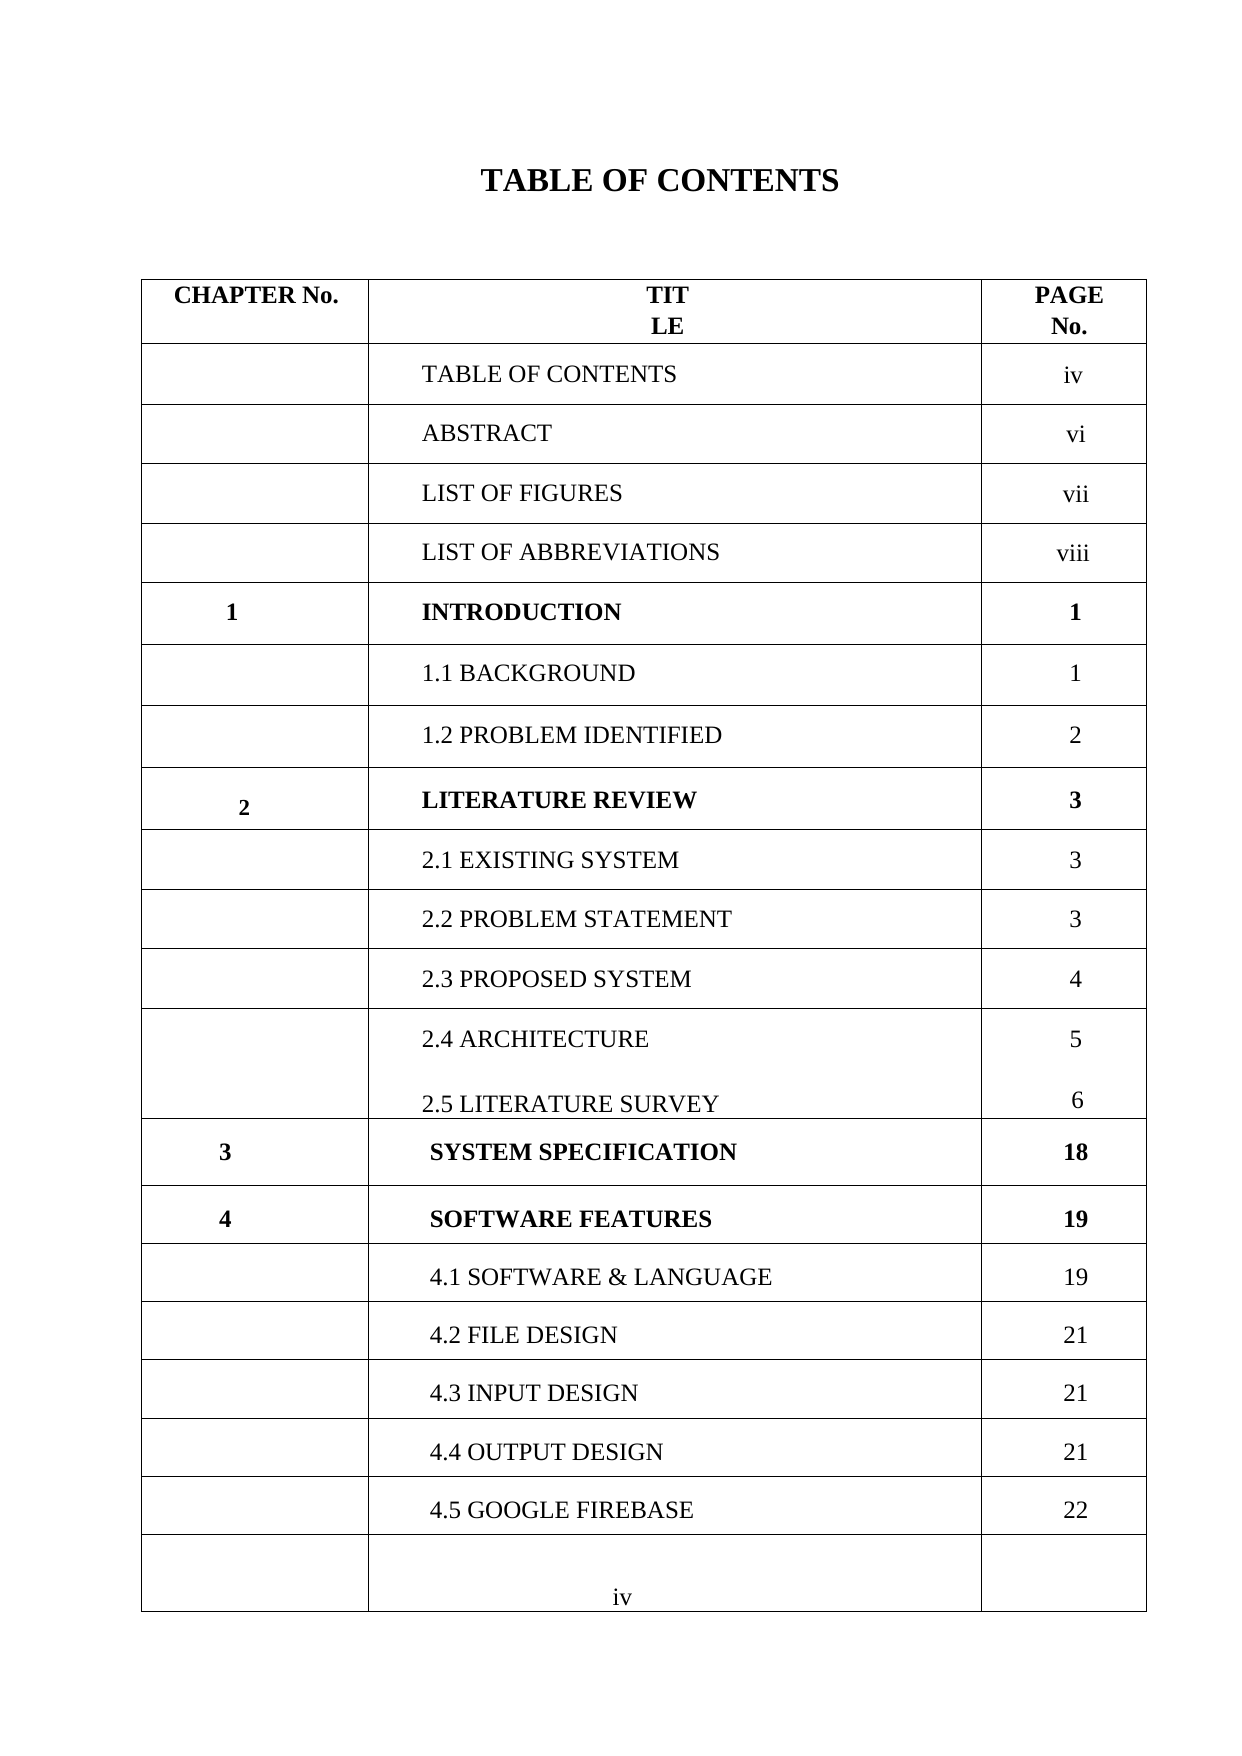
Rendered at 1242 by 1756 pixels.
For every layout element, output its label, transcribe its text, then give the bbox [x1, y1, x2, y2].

table_cell 4.1 SOFTWARE & LANGUAGE [369, 1244, 981, 1301]
table_cell [142, 830, 368, 889]
table_cell 2.4 ARCHITECTURE 2.5 LITERATURE SURVEY [369, 1009, 981, 1118]
table_cell 3 [982, 768, 1146, 829]
table_cell 2.1 EXISTING SYSTEM [369, 830, 981, 889]
table_cell 2 [142, 768, 368, 829]
table_cell 3 [982, 890, 1146, 948]
table_cell 3 [982, 830, 1146, 889]
table_cell [142, 706, 368, 767]
table_cell 2.2 PROBLEM STATEMENT [369, 890, 981, 948]
table_cell 1.1 BACKGROUND [369, 645, 981, 705]
table_cell 4.5 GOOGLE FIREBASE [369, 1477, 981, 1534]
table_cell 1 [982, 583, 1146, 644]
table_cell 5 6 [982, 1009, 1146, 1118]
table_cell 1.2 PROBLEM IDENTIFIED [369, 706, 981, 767]
table_cell 21 [982, 1302, 1146, 1359]
table_cell [142, 949, 368, 1008]
table_cell [142, 1360, 368, 1417]
table_header CHAPTER No. [142, 280, 368, 343]
table_cell [982, 1535, 1146, 1611]
table_cell [142, 344, 368, 403]
table_cell iv [982, 344, 1146, 403]
table_cell ABSTRACT [369, 405, 981, 463]
table_cell [142, 524, 368, 582]
table_cell [142, 645, 368, 705]
table_cell vii [982, 464, 1146, 522]
table_cell 4.3 INPUT DESIGN [369, 1360, 981, 1417]
table_cell 4.2 FILE DESIGN [369, 1302, 981, 1359]
table_cell [142, 890, 368, 948]
table_cell [142, 1009, 368, 1118]
table_cell [142, 1244, 368, 1301]
table_cell LIST OF ABBREVIATIONS [369, 524, 981, 582]
table_cell [142, 405, 368, 463]
table_cell SYSTEM SPECIFICATION [369, 1119, 981, 1184]
table_cell 4 [982, 949, 1146, 1008]
table_header TITLE [369, 280, 981, 343]
table_cell SOFTWARE FEATURES [369, 1186, 981, 1243]
table_cell 4 [142, 1186, 368, 1243]
table_cell LITERATURE REVIEW [369, 768, 981, 829]
table_cell [142, 1419, 368, 1476]
table_header PAGE No. [982, 280, 1146, 343]
table_cell [142, 1535, 368, 1611]
table_cell INTRODUCTION [369, 583, 981, 644]
table_cell [142, 1477, 368, 1534]
table_cell 18 [982, 1119, 1146, 1184]
table_cell 21 [982, 1360, 1146, 1417]
text TABLE OF CONTENTS [98, 160, 1097, 198]
table_cell 2.3 PROPOSED SYSTEM [369, 949, 981, 1008]
table_cell [142, 1302, 368, 1359]
table_cell vi [982, 405, 1146, 463]
table_cell 1 [982, 645, 1146, 705]
table_cell [142, 464, 368, 522]
table_cell 22 [982, 1477, 1146, 1534]
table_cell viii [982, 524, 1146, 582]
table_cell TABLE OF CONTENTS [369, 344, 981, 403]
table_cell 4.4 OUTPUT DESIGN [369, 1419, 981, 1476]
table_cell iv [369, 1535, 981, 1611]
table_cell 19 [982, 1186, 1146, 1243]
table_cell 19 [982, 1244, 1146, 1301]
table_cell 1 [142, 583, 368, 644]
table_cell 2 [982, 706, 1146, 767]
table_cell 3 [142, 1119, 368, 1184]
table_cell 21 [982, 1419, 1146, 1476]
table_cell LIST OF FIGURES [369, 464, 981, 522]
